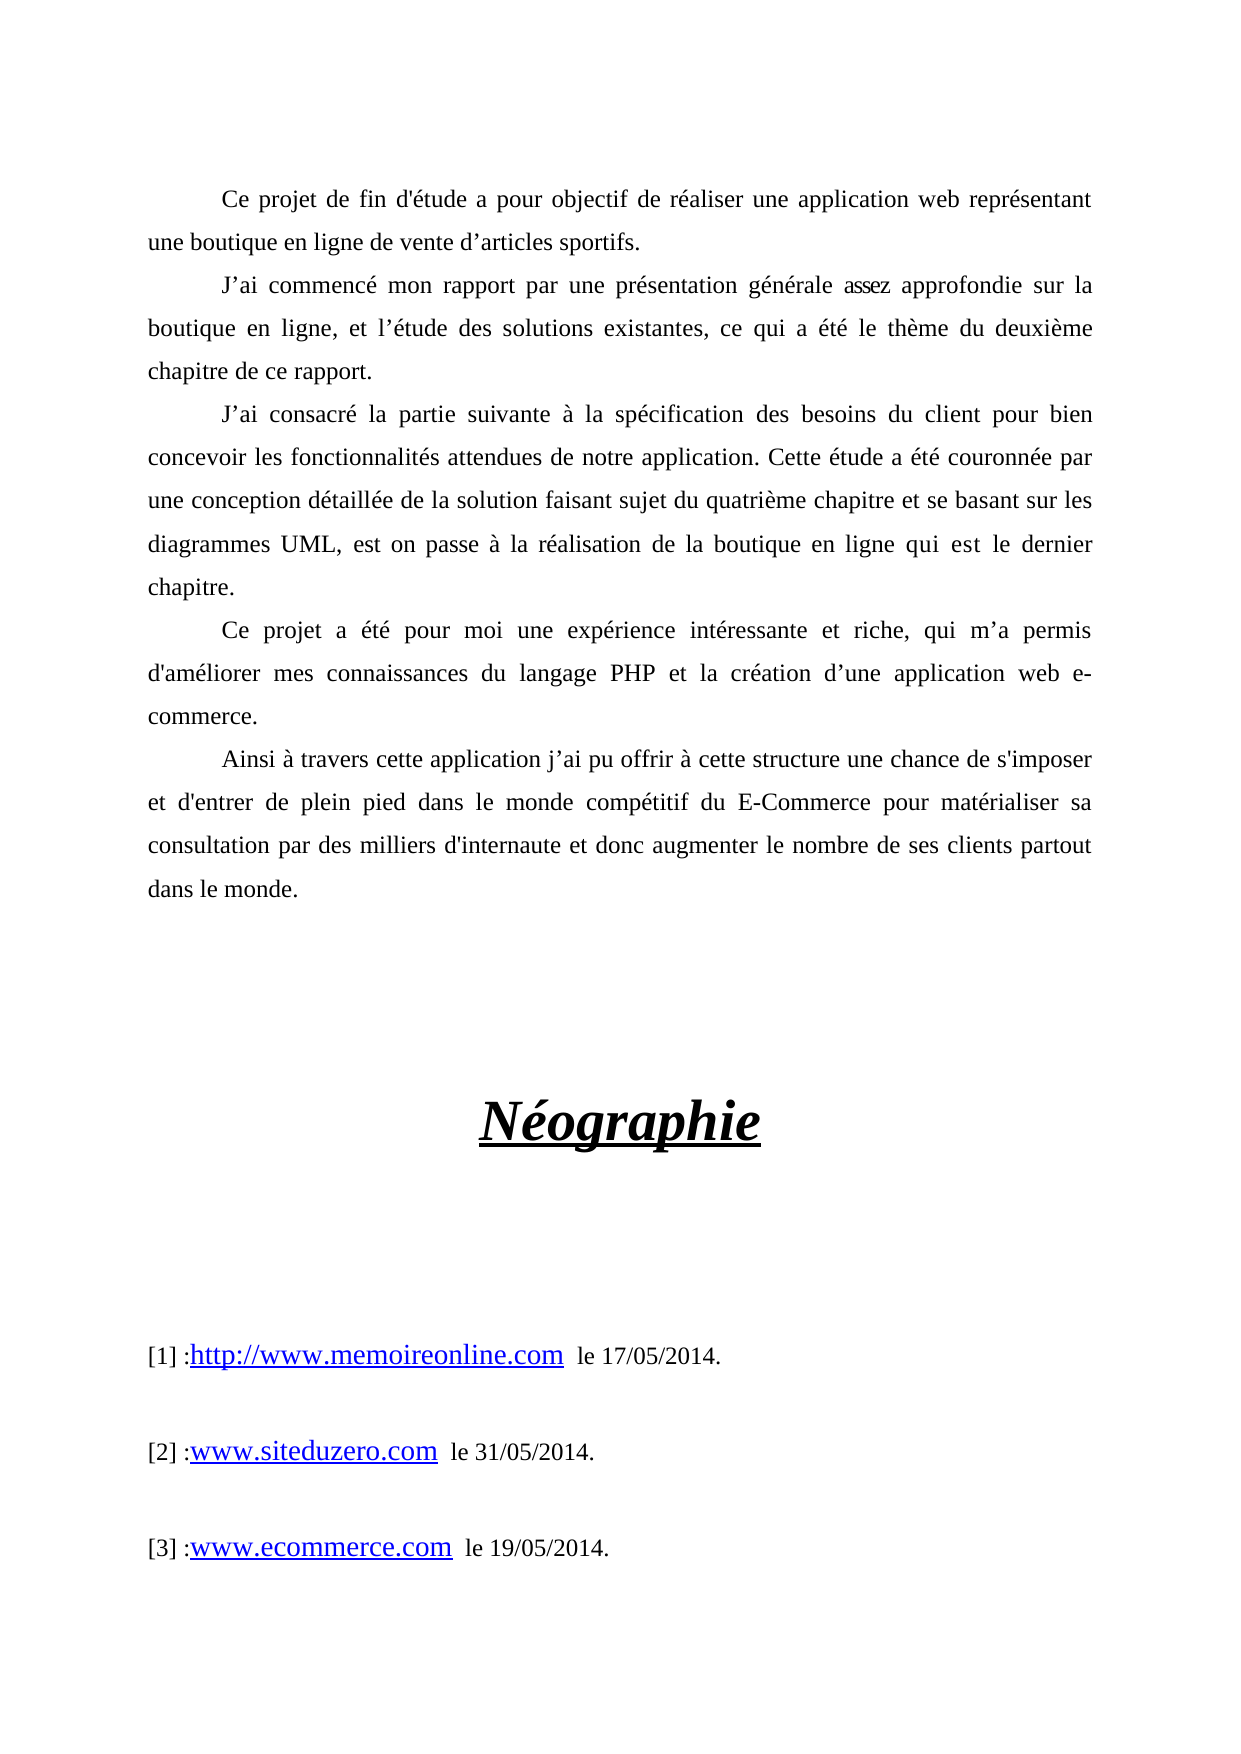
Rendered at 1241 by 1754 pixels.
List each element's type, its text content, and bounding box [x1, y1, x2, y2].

text [3] :www.ecommerce.com le 19/05/2014. [148, 1529, 1093, 1563]
text [1] :http://www.memoireonline.com le 17/05/2014. [148, 1337, 1093, 1370]
text [2] :www.siteduzero.com le 31/05/2014. [148, 1433, 1093, 1466]
text J’ai consacré la partie suivante à la spécification des besoins du client pour bien concevoir les fonctionnalités attendues de notre application. Cette étude a été couronnée par une conception détaillée de la solution faisant sujet du quatrième chapitre et se basant sur les diagrammes UML, est on passe à la réalisation de la boutique en ligne qui est le dernier chapitre. [148, 399, 1093, 601]
text Ainsi à travers cette application j’ai pu offrir à cette structure une chance de s'imposer et d'entrer de plein pied dans le monde compétitif du E-Commerce pour matérialiser sa consultation par des milliers d'internaute et donc augmenter le nombre de ses clients partout dans le monde. [148, 744, 1093, 902]
text J’ai commencé mon rapport par une présentation générale assez approfondie sur la boutique en ligne, et l’étude des solutions existantes, ce qui a été le thème du deuxième chapitre de ce rapport. [148, 270, 1093, 385]
text Néographie [148, 1086, 1093, 1153]
text Ce projet a été pour moi une expérience intéressante et riche, qui m’a permis d'améliorer mes connaissances du langage PHP et la création d’une application web e-commerce. [148, 615, 1093, 730]
text Ce projet de fin d'étude a pour objectif de réaliser une application web représentant une boutique en ligne de vente d’articles sportifs. [148, 184, 1093, 256]
